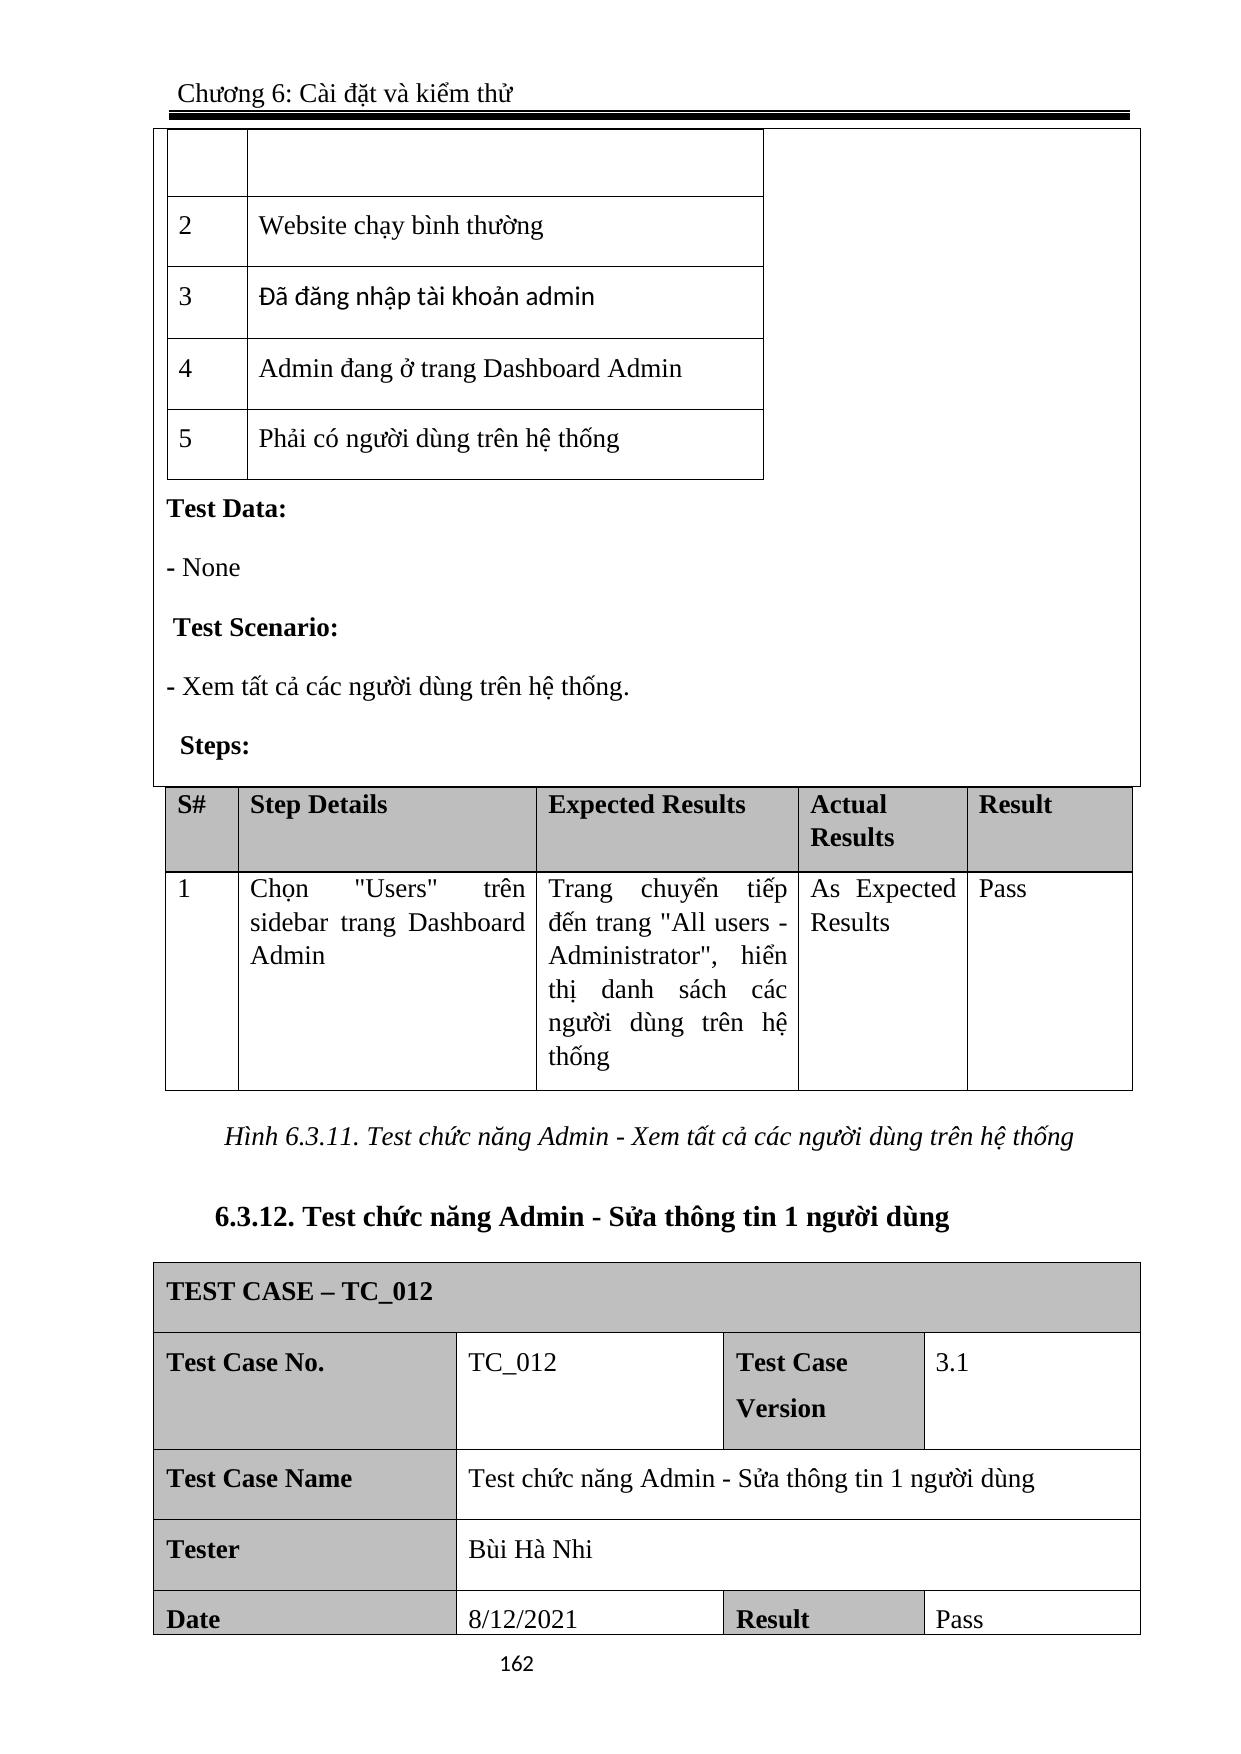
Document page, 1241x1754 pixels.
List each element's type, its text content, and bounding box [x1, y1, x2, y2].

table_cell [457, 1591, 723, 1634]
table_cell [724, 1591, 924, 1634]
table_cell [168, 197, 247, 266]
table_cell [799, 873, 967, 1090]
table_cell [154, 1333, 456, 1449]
subtitle 6.3.12. Test chức năng Admin - Sửa thông tin 1 người dùng [177, 1199, 1122, 1232]
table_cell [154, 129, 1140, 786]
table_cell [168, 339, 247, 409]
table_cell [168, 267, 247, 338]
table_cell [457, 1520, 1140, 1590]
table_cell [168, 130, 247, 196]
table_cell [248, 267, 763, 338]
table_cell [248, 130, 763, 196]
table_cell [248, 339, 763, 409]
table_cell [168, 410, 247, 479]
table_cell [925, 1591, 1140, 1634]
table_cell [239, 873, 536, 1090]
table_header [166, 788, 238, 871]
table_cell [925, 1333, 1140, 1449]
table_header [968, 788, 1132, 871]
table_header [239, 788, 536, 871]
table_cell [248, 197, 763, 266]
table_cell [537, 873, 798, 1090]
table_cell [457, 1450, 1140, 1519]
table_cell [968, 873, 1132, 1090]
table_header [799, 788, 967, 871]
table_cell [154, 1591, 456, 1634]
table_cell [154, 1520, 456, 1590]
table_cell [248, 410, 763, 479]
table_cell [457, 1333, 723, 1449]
subtitle Hình 6.3.11. Test chức năng Admin - Xem tất cả các người dùng trên hệ thống [177, 1120, 1122, 1151]
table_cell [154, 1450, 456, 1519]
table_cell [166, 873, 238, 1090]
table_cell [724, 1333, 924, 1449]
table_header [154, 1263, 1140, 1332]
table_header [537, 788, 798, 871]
